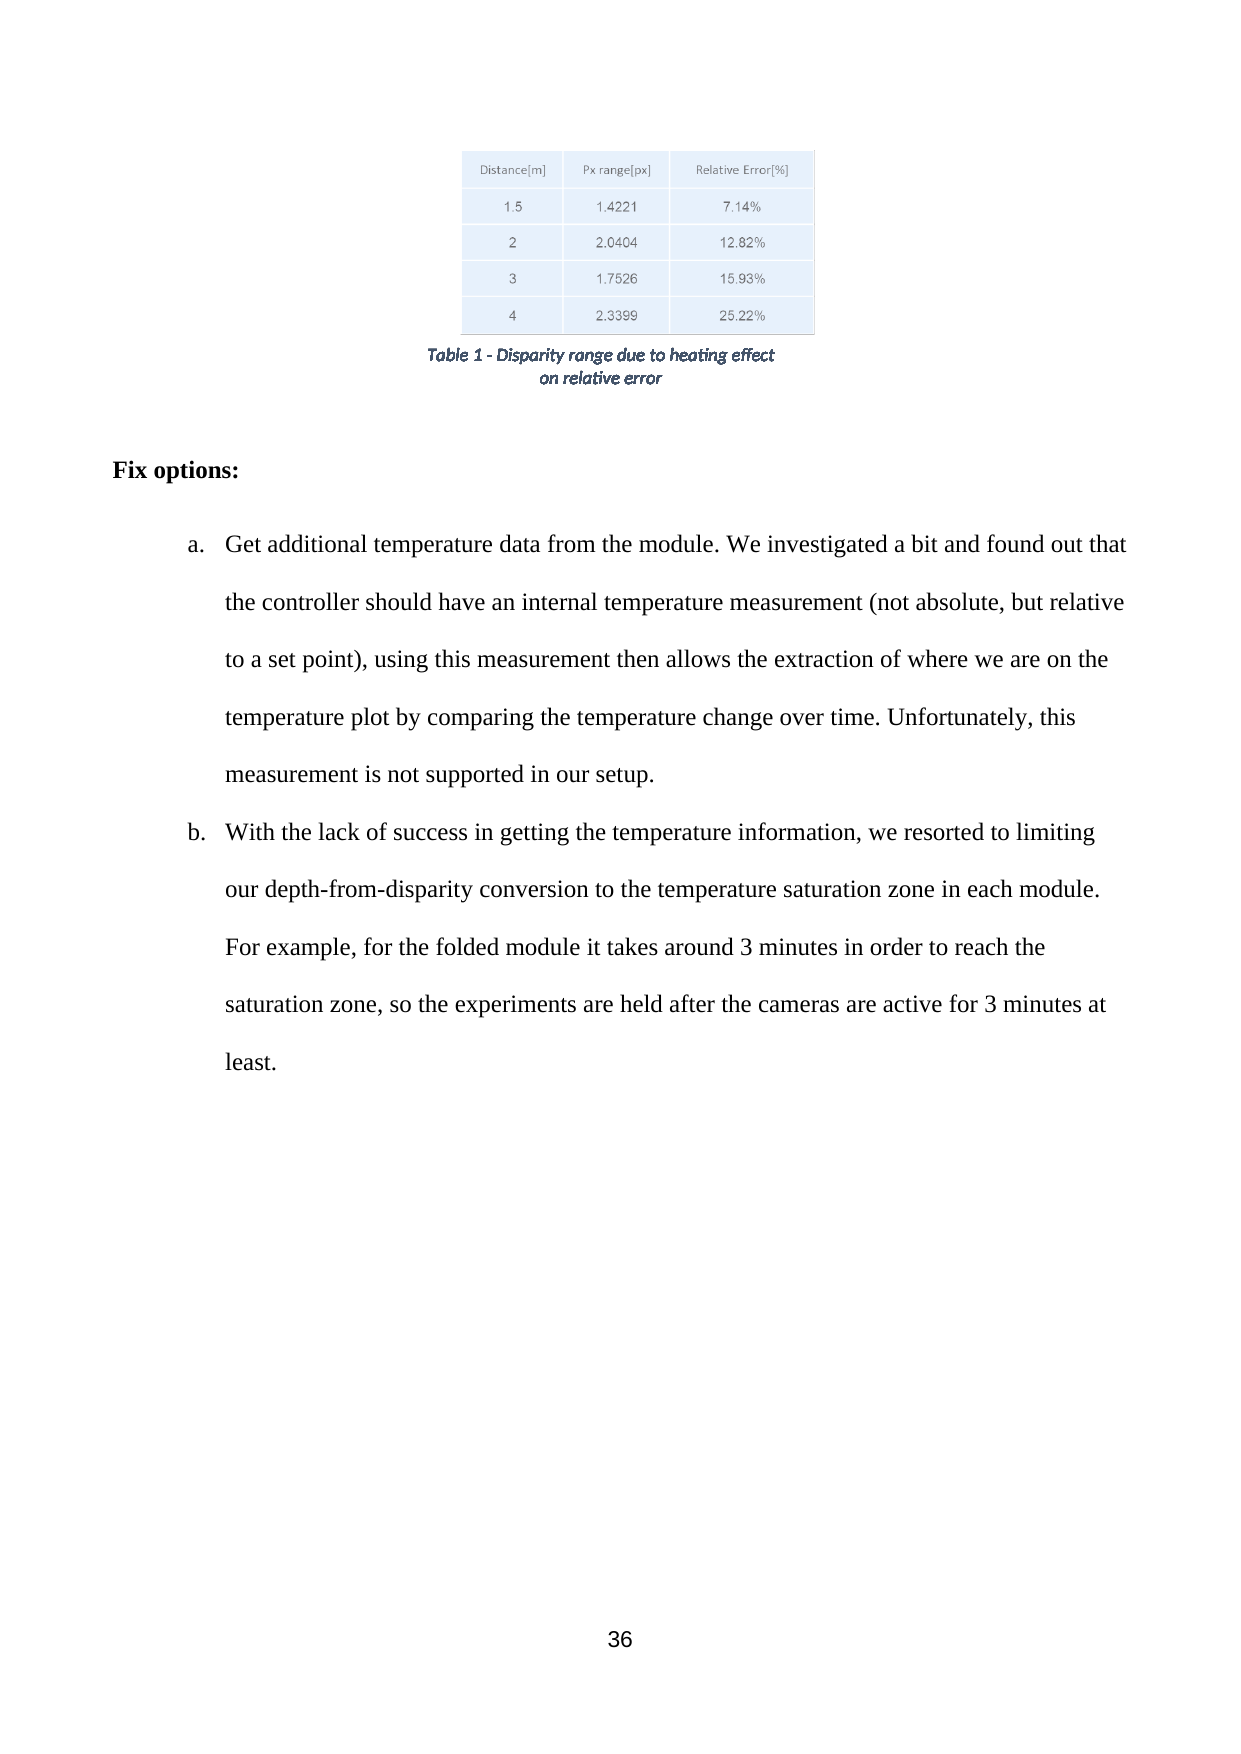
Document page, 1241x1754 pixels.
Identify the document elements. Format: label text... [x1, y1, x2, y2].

text Fix options: [112, 455, 1128, 484]
picture [460, 149, 815, 335]
list Get additional temperature data from the module. We investigated a bit and found out that the controller should have an internal temperature measurement (not absolute, but relative to a set point), using this measurement then allows the extraction of where we are on the temperature plot by comparing the temperature change over time. Unfortunately, this measurement is not supported in our setup. [187, 529, 1128, 788]
list With the lack of success in getting the temperature information, we resorted to limiting our depth-from-disparity conversion to the temperature saturation zone in each module. For example, for the folded module it takes around 3 minutes in order to reach the saturation zone, so the experiments are held after the cameras are active for 3 minutes at least. [187, 817, 1128, 1075]
